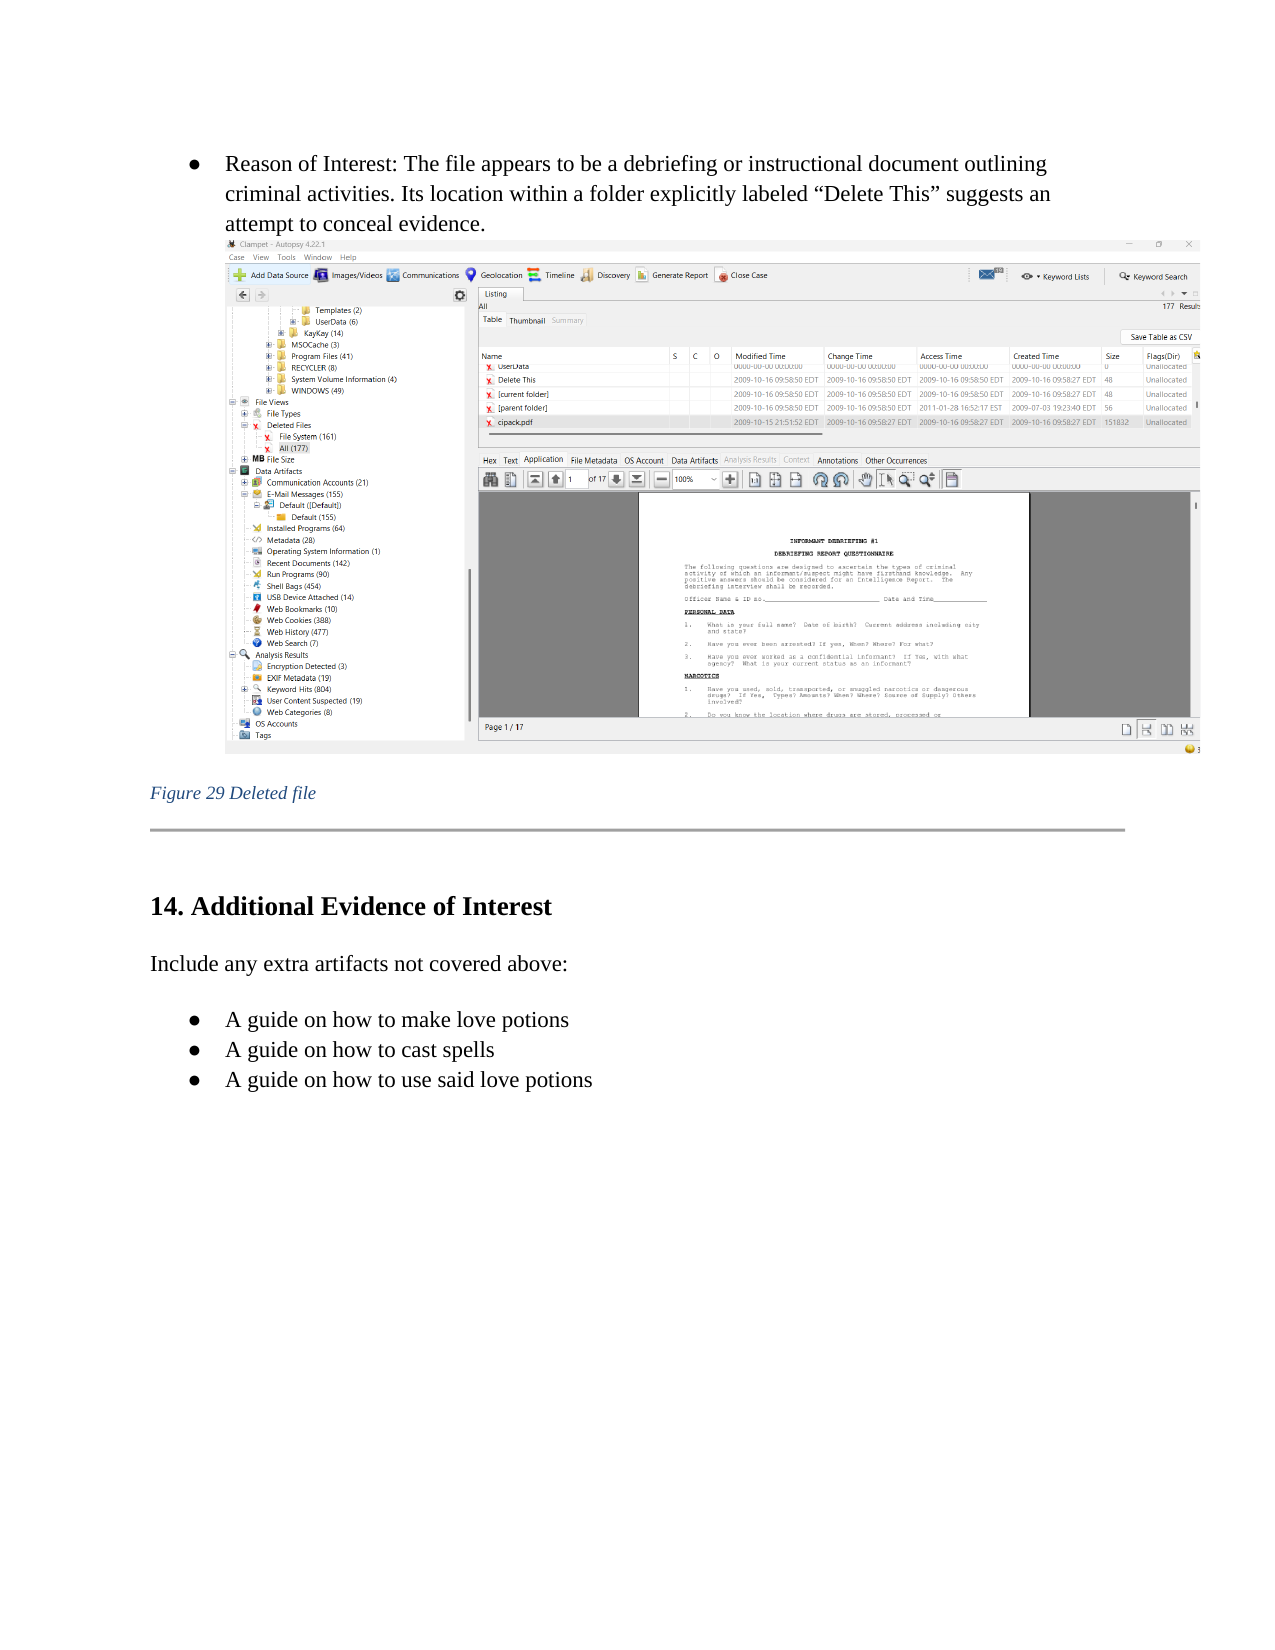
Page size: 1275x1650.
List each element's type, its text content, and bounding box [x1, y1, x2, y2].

subtitle 14. Additional Evidence of Interest [150, 890, 1125, 921]
picture [225, 240, 1200, 754]
text Figure 29 Deleted file [150, 782, 1125, 803]
text Include any extra artifacts not covered above: [150, 951, 1125, 977]
list A guide on how to use said love potions [187, 1066, 1125, 1092]
list A guide on how to cast spells [187, 1036, 1125, 1062]
list A guide on how to make love potions [187, 1006, 1125, 1032]
